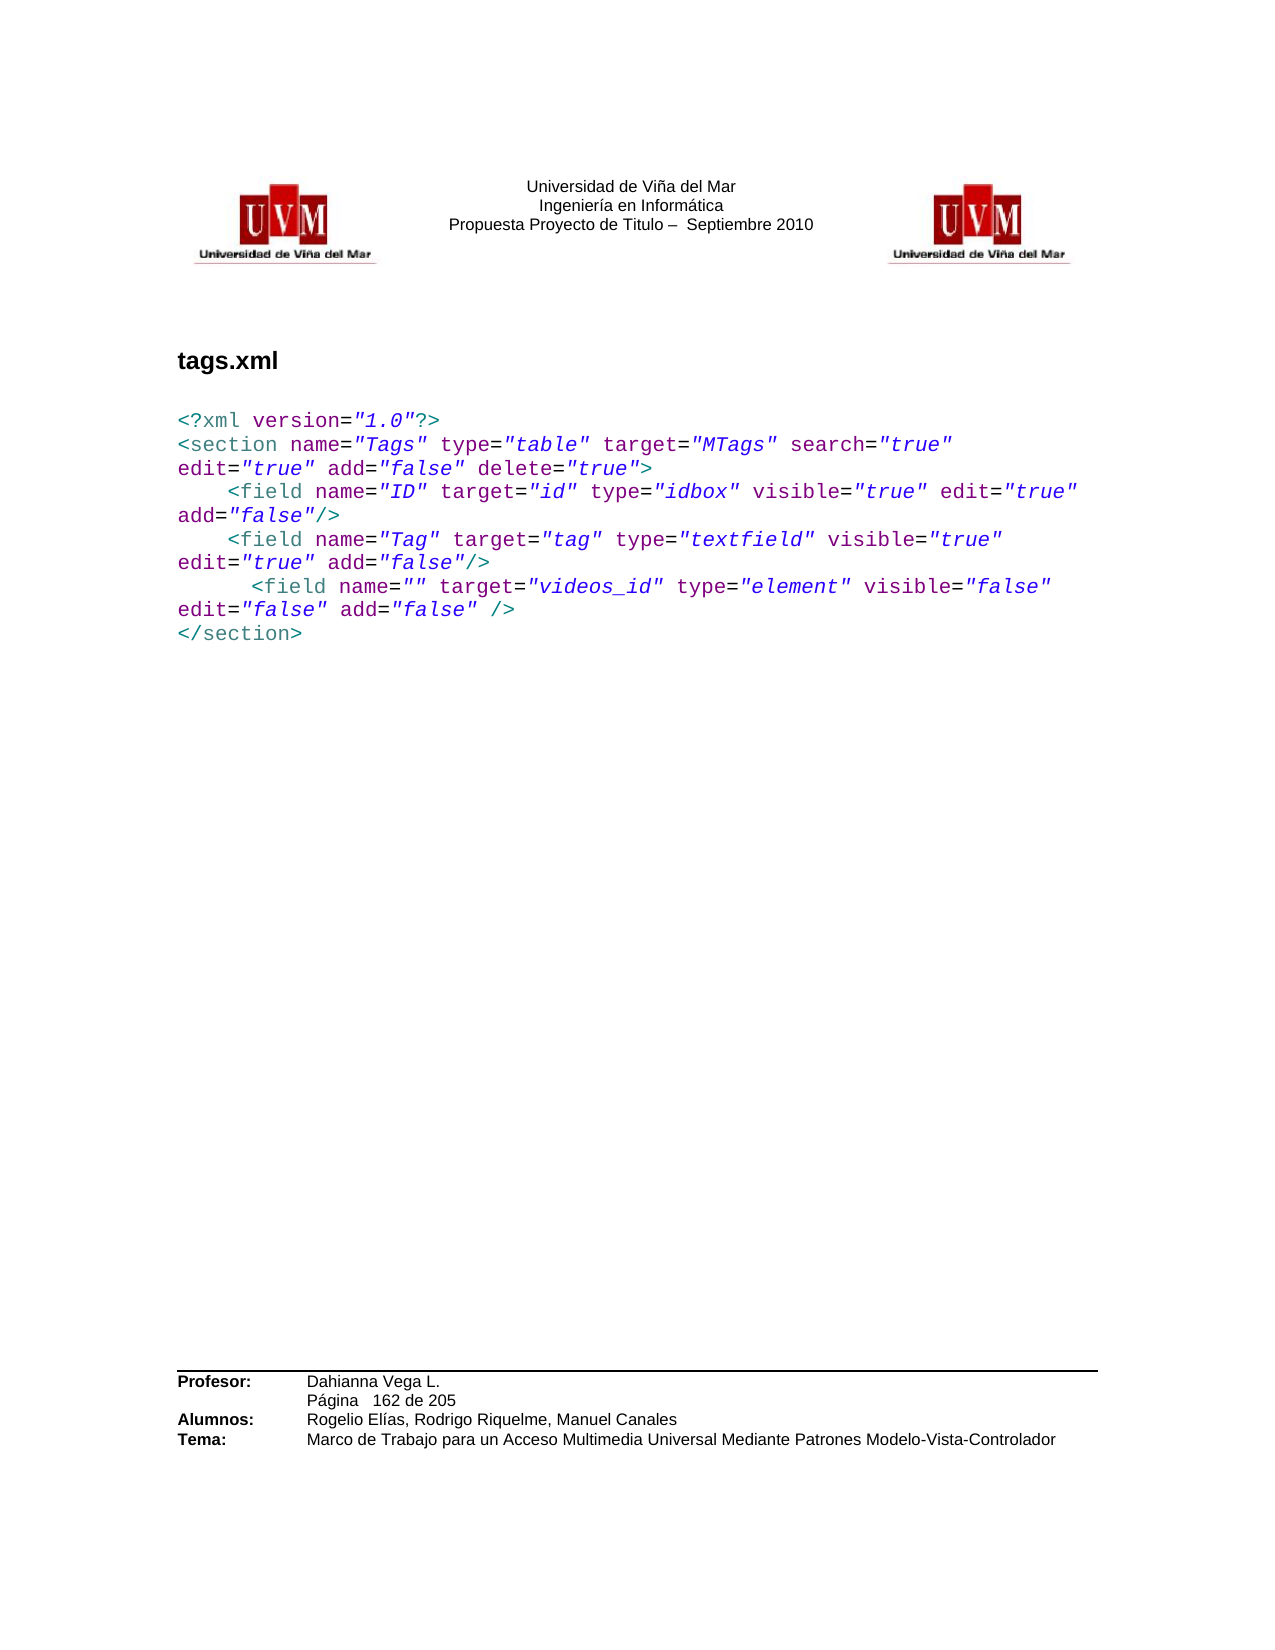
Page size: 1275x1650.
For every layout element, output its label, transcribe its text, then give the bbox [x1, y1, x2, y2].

text <field name="Tag" target="tag" type="textfield" visible="true" edit="true" add="false"/> [177, 528, 1098, 576]
text <field name="" target="videos_id" type="element" visible="false" edit="false" add="false" /> [177, 576, 1098, 623]
text tags.xml [177, 346, 1098, 375]
text <?xml version="1.0"?> [177, 410, 1098, 434]
text </section> [177, 623, 1098, 647]
picture [177, 176, 390, 267]
text <section name="Tags" type="table" target="MTags" search="true" edit="true" add="false" delete="true"> [177, 434, 1098, 481]
picture [871, 176, 1084, 267]
text <field name="ID" target="id" type="idbox" visible="true" edit="true" add="false"/> [177, 481, 1098, 528]
